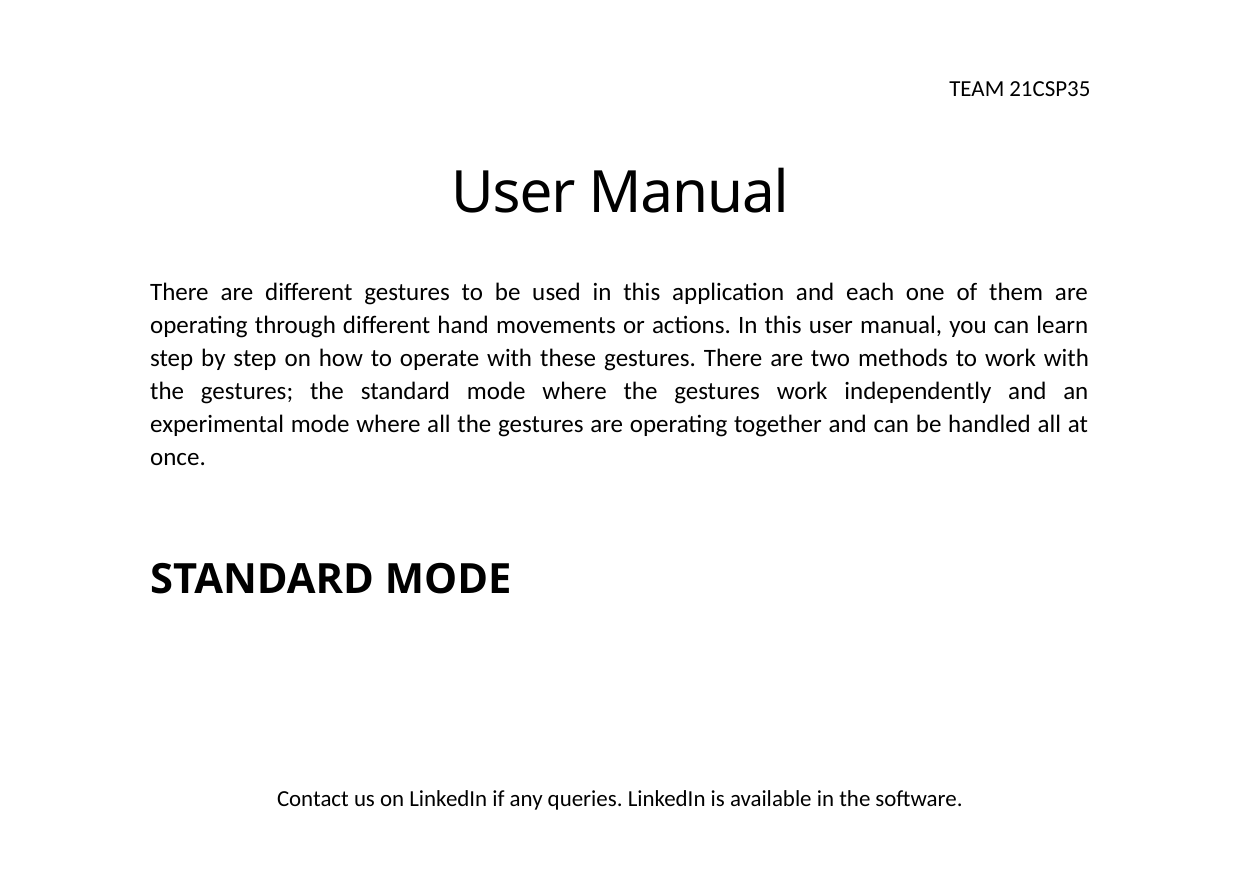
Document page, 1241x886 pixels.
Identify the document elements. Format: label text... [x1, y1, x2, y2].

subtitle STANDARD MODE [150, 548, 1090, 605]
title User Manual [150, 150, 1090, 229]
text There are different gestures to be used in this application and each one of them are operating through different hand movements or actions. In this user manual, you can learn step by step on how to operate with these gestures. There are two methods to work with the gestures; the standard mode where the gestures work independently and an experimental mode where all the gestures are operating together and can be handled all at once. [150, 276, 1090, 471]
